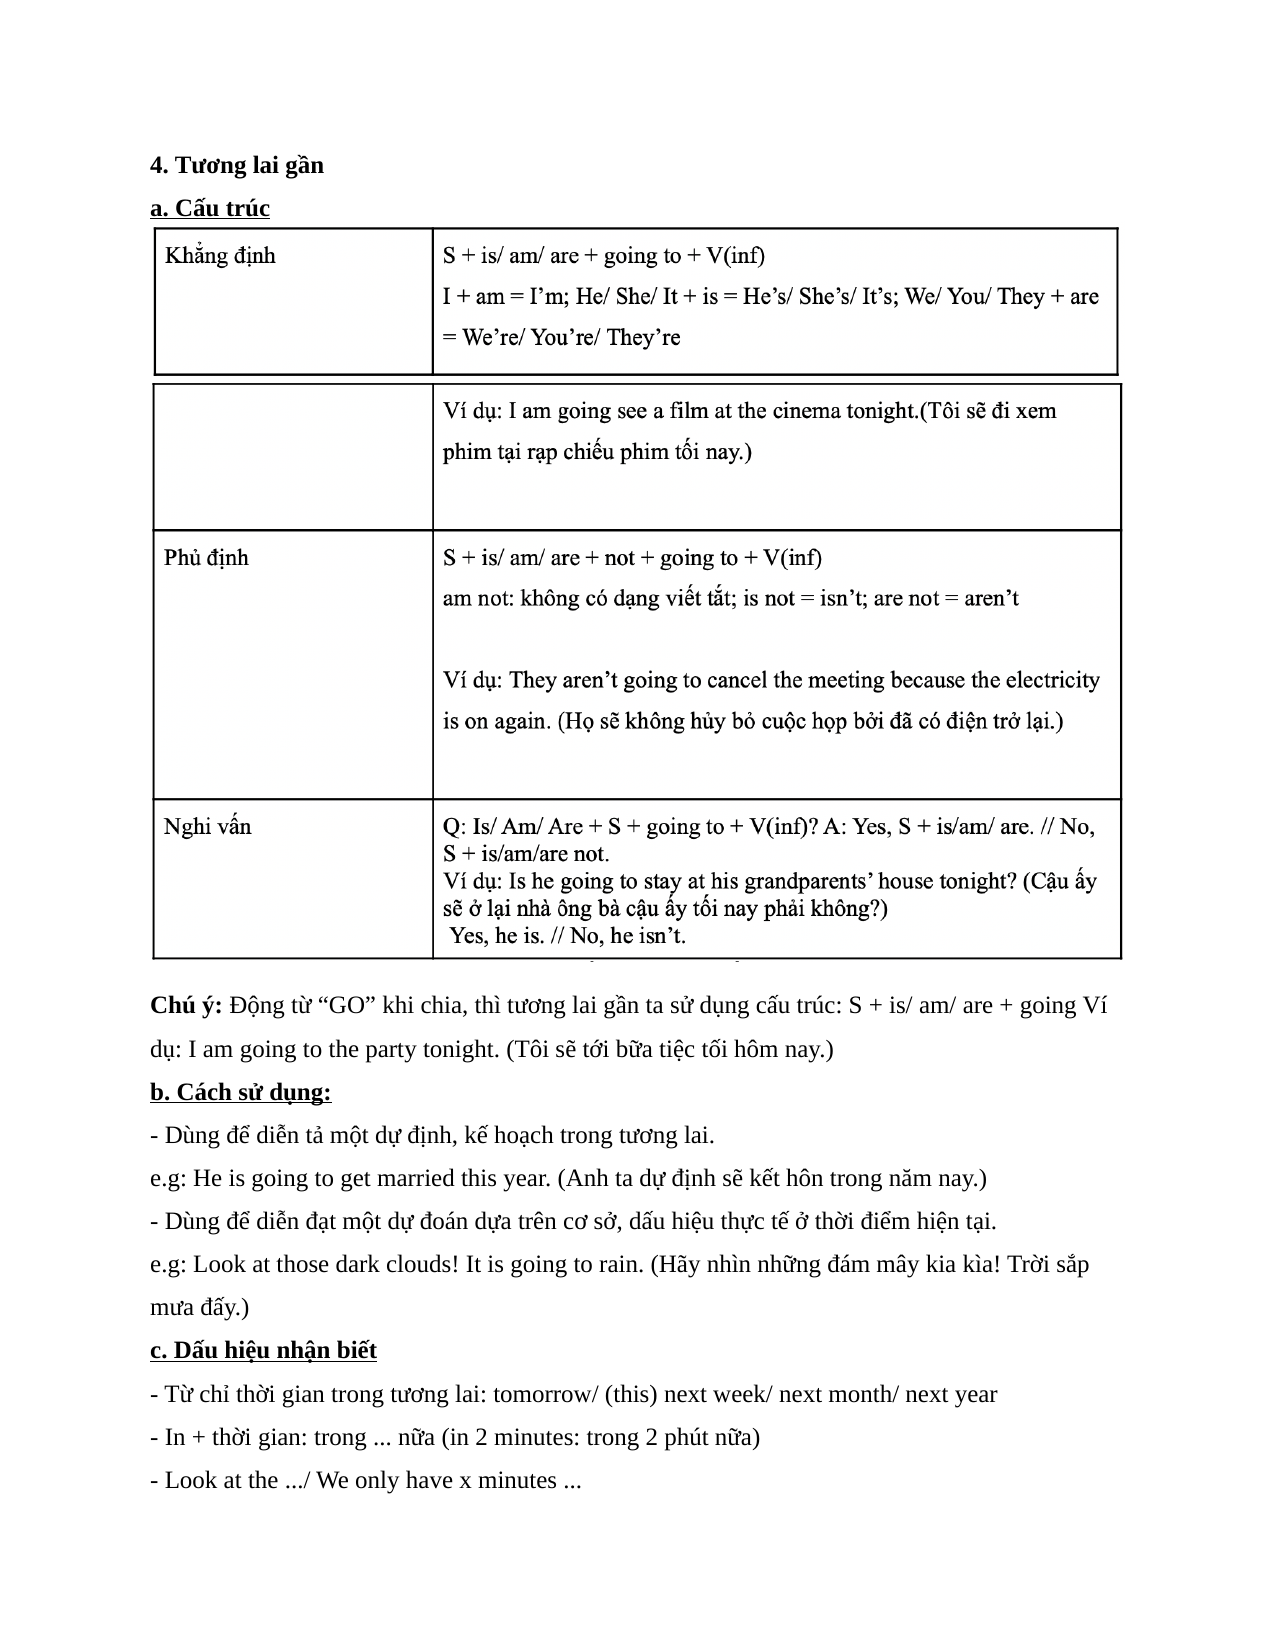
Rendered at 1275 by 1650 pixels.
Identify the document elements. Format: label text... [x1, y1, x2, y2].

text - Từ chỉ thời gian trong tương lai: tomorrow/ (this) next week/ next month/ next year [150, 1379, 1125, 1407]
text b. Cách sử dụng: [150, 1077, 1125, 1106]
text - Dùng để diễn đạt một dự đoán dựa trên cơ sở, dấu hiệu thực tế ở thời điểm hiện tại. [150, 1206, 1125, 1235]
text c. Dấu hiệu nhận biết [150, 1336, 1125, 1364]
picture [150, 221, 1125, 962]
text e.g: Look at those dark clouds! It is going to rain. (Hãy nhìn những đám mây kia kìa! Trời sắp mưa đấy.) [150, 1249, 1125, 1321]
text a. Cấu trúc [150, 193, 1125, 221]
text 4. Tương lai gần [150, 150, 1125, 179]
text e.g: He is going to get married this year. (Anh ta dự định sẽ kết hôn trong năm nay.) [150, 1163, 1125, 1192]
text - In + thời gian: trong ... nữa (in 2 minutes: trong 2 phút nữa) [150, 1422, 1125, 1451]
text Chú ý: Động từ “GO” khi chia, thì tương lai gần ta sử dụng cấu trúc: S + is/ am/ are + going Ví dụ: I am going to the party tonight. (Tôi sẽ tới bữa tiệc tối hôm nay.) [150, 991, 1125, 1062]
text - Look at the .../ We only have x minutes ... [150, 1465, 1125, 1494]
text - Dùng để diễn tả một dự định, kế hoạch trong tương lai. [150, 1120, 1125, 1149]
